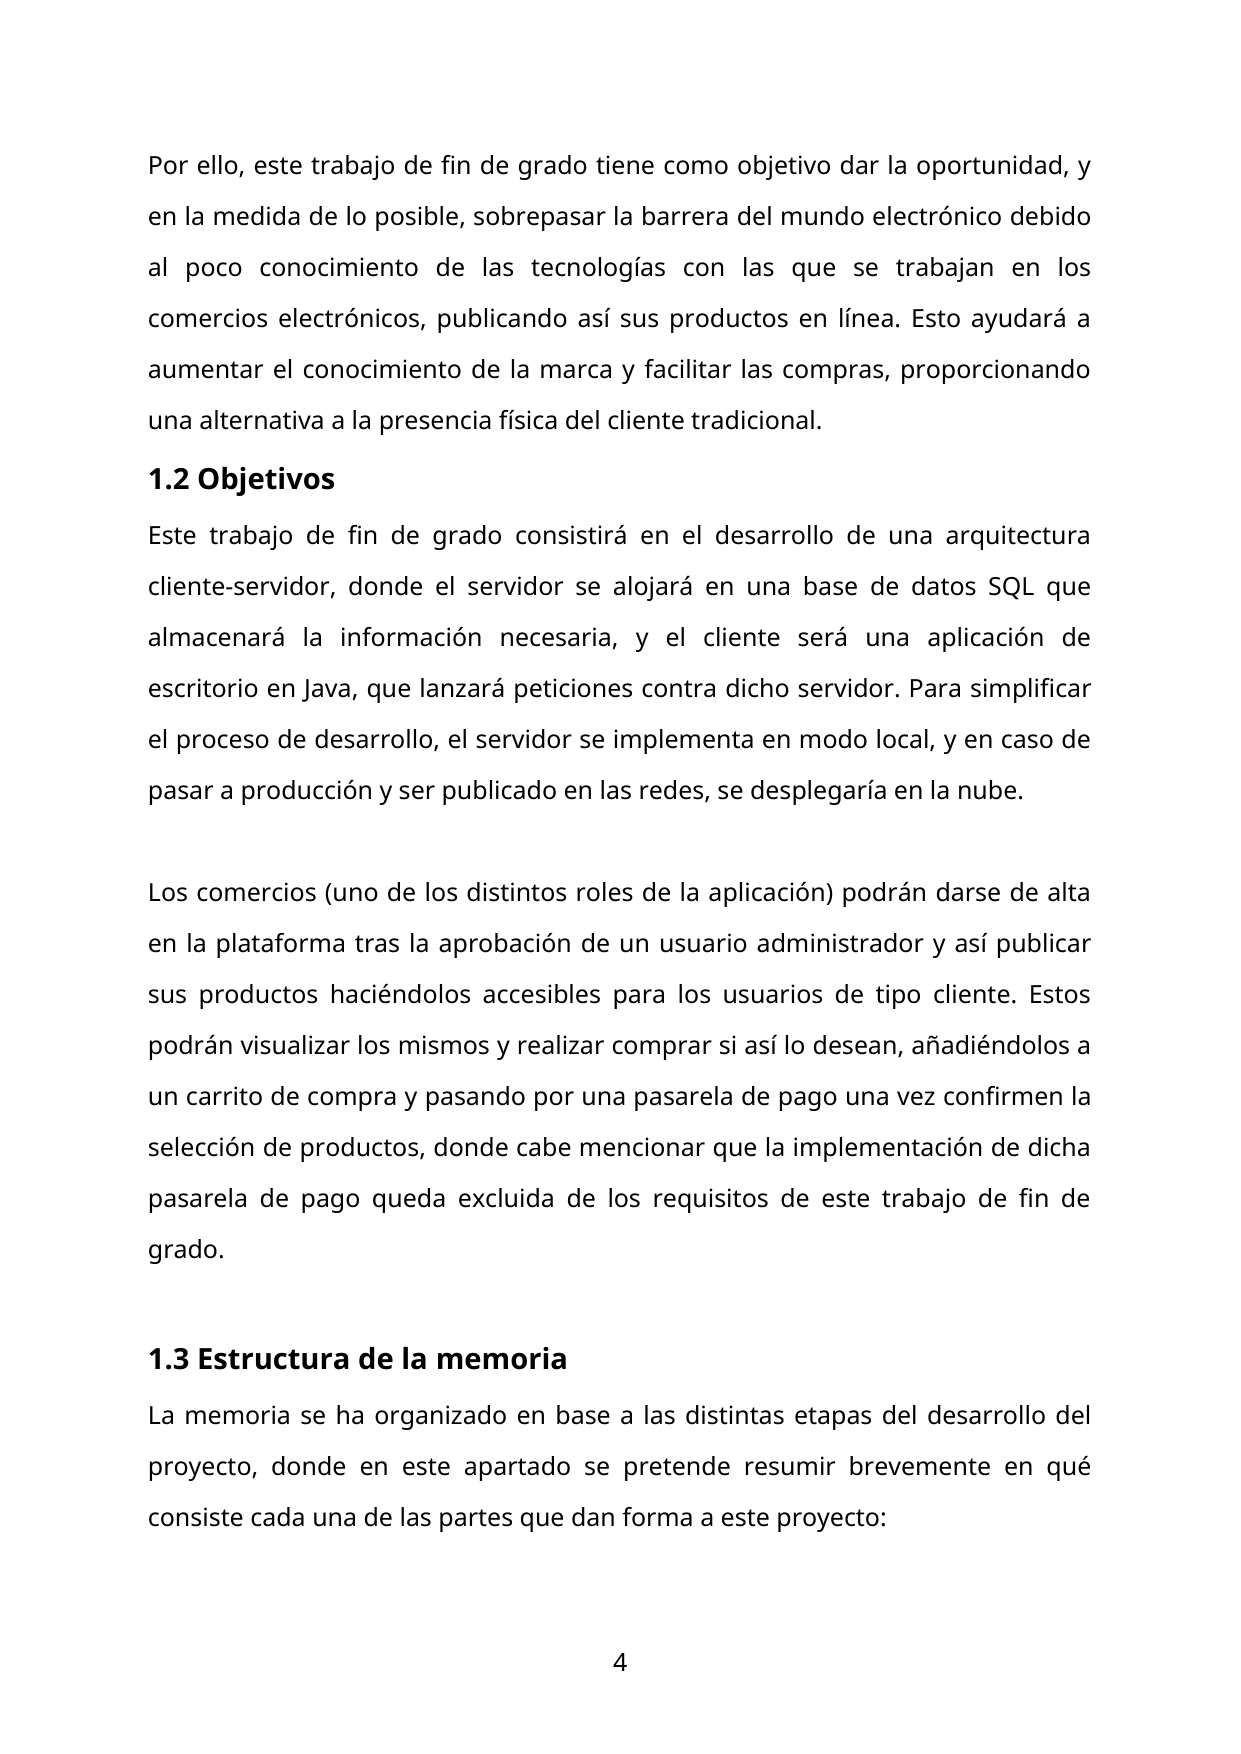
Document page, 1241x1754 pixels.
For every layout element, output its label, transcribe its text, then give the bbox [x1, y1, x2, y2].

text Por ello, este trabajo de fin de grado tiene como objetivo dar la oportunidad, y en la medida de lo posible, sobrepasar la barrera del mundo electrónico debido al poco conocimiento de las tecnologías con las que se trabajan en los comercios electrónicos, publicando así sus productos en línea. Esto ayudará a aumentar el conocimiento de la marca y facilitar las compras, proporcionando una alternativa a la presencia física del cliente tradicional. [148, 148, 1092, 437]
text Los comercios (uno de los distintos roles de la aplicación) podrán darse de alta en la plataforma tras la aprobación de un usuario administrador y así publicar sus productos haciéndolos accesibles para los usuarios de tipo cliente. Estos podrán visualizar los mismos y realizar comprar si así lo desean, añadiéndolos a un carrito de compra y pasando por una pasarela de pago una vez confirmen la selección de productos, donde cabe mencionar que la implementación de dicha pasarela de pago queda excluida de los requisitos de este trabajo de fin de grado. [148, 875, 1092, 1266]
text La memoria se ha organizado en base a las distintas etapas del desarrollo del proyecto, donde en este apartado se pretende resumir brevemente en qué consiste cada una de las partes que dan forma a este proyecto: [148, 1398, 1092, 1534]
text 1.3 Estructura de la memoria [148, 1338, 1092, 1378]
text Este trabajo de fin de grado consistirá en el desarrollo de una arquitectura cliente-servidor, donde el servidor se alojará en una base de datos SQL que almacenará la información necesaria, y el cliente será una aplicación de escritorio en Java, que lanzará peticiones contra dicho servidor. Para simplificar el proceso de desarrollo, el servidor se implementa en modo local, y en caso de pasar a producción y ser publicado en las redes, se desplegaría en la nube. [148, 518, 1092, 807]
text 1.2 Objetivos [148, 458, 1092, 498]
